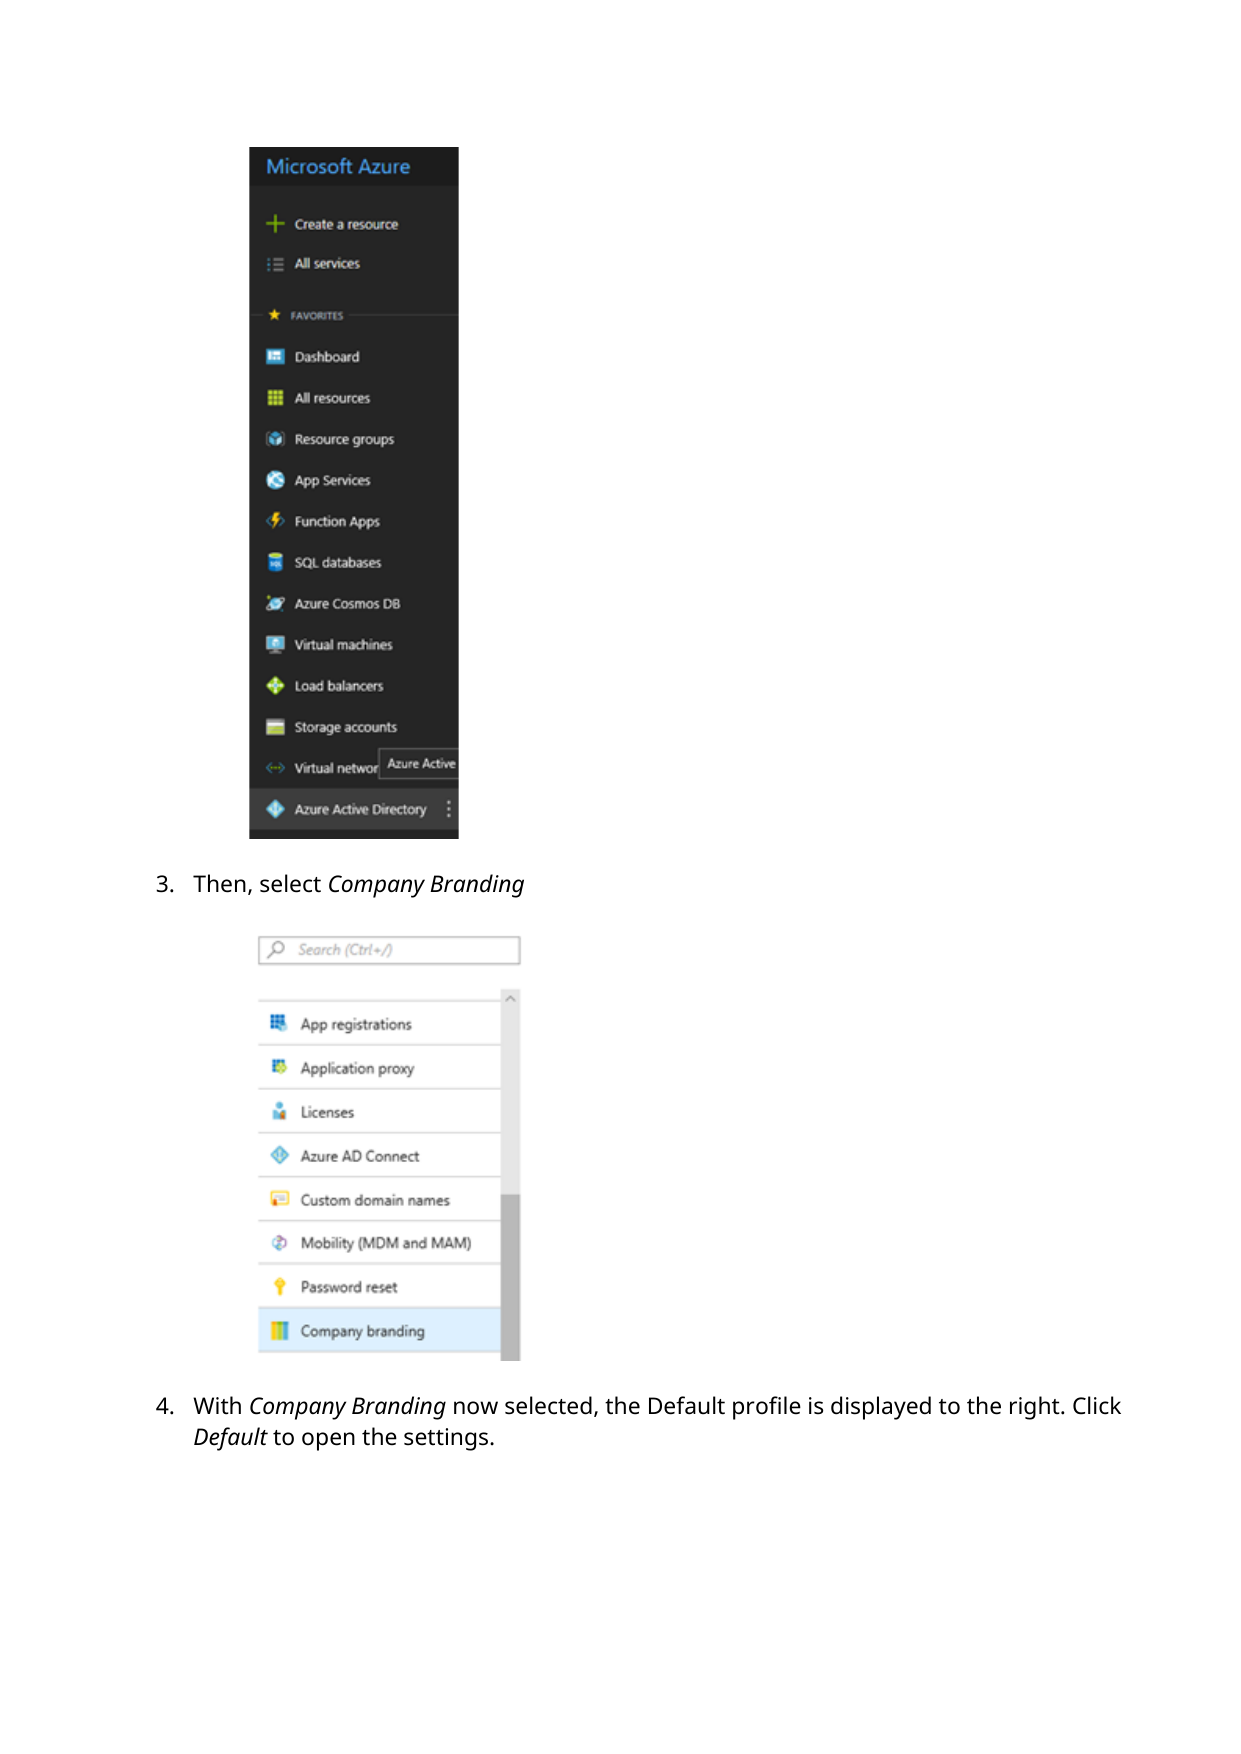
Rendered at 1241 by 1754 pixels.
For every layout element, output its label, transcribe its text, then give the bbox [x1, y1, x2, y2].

list Then, select Company Branding [156, 867, 1122, 899]
picture [249, 147, 459, 839]
list With Company Branding now selected, the Default profile is displayed to the right. Click Default to open the settings. [156, 1390, 1122, 1452]
picture [249, 927, 529, 1361]
